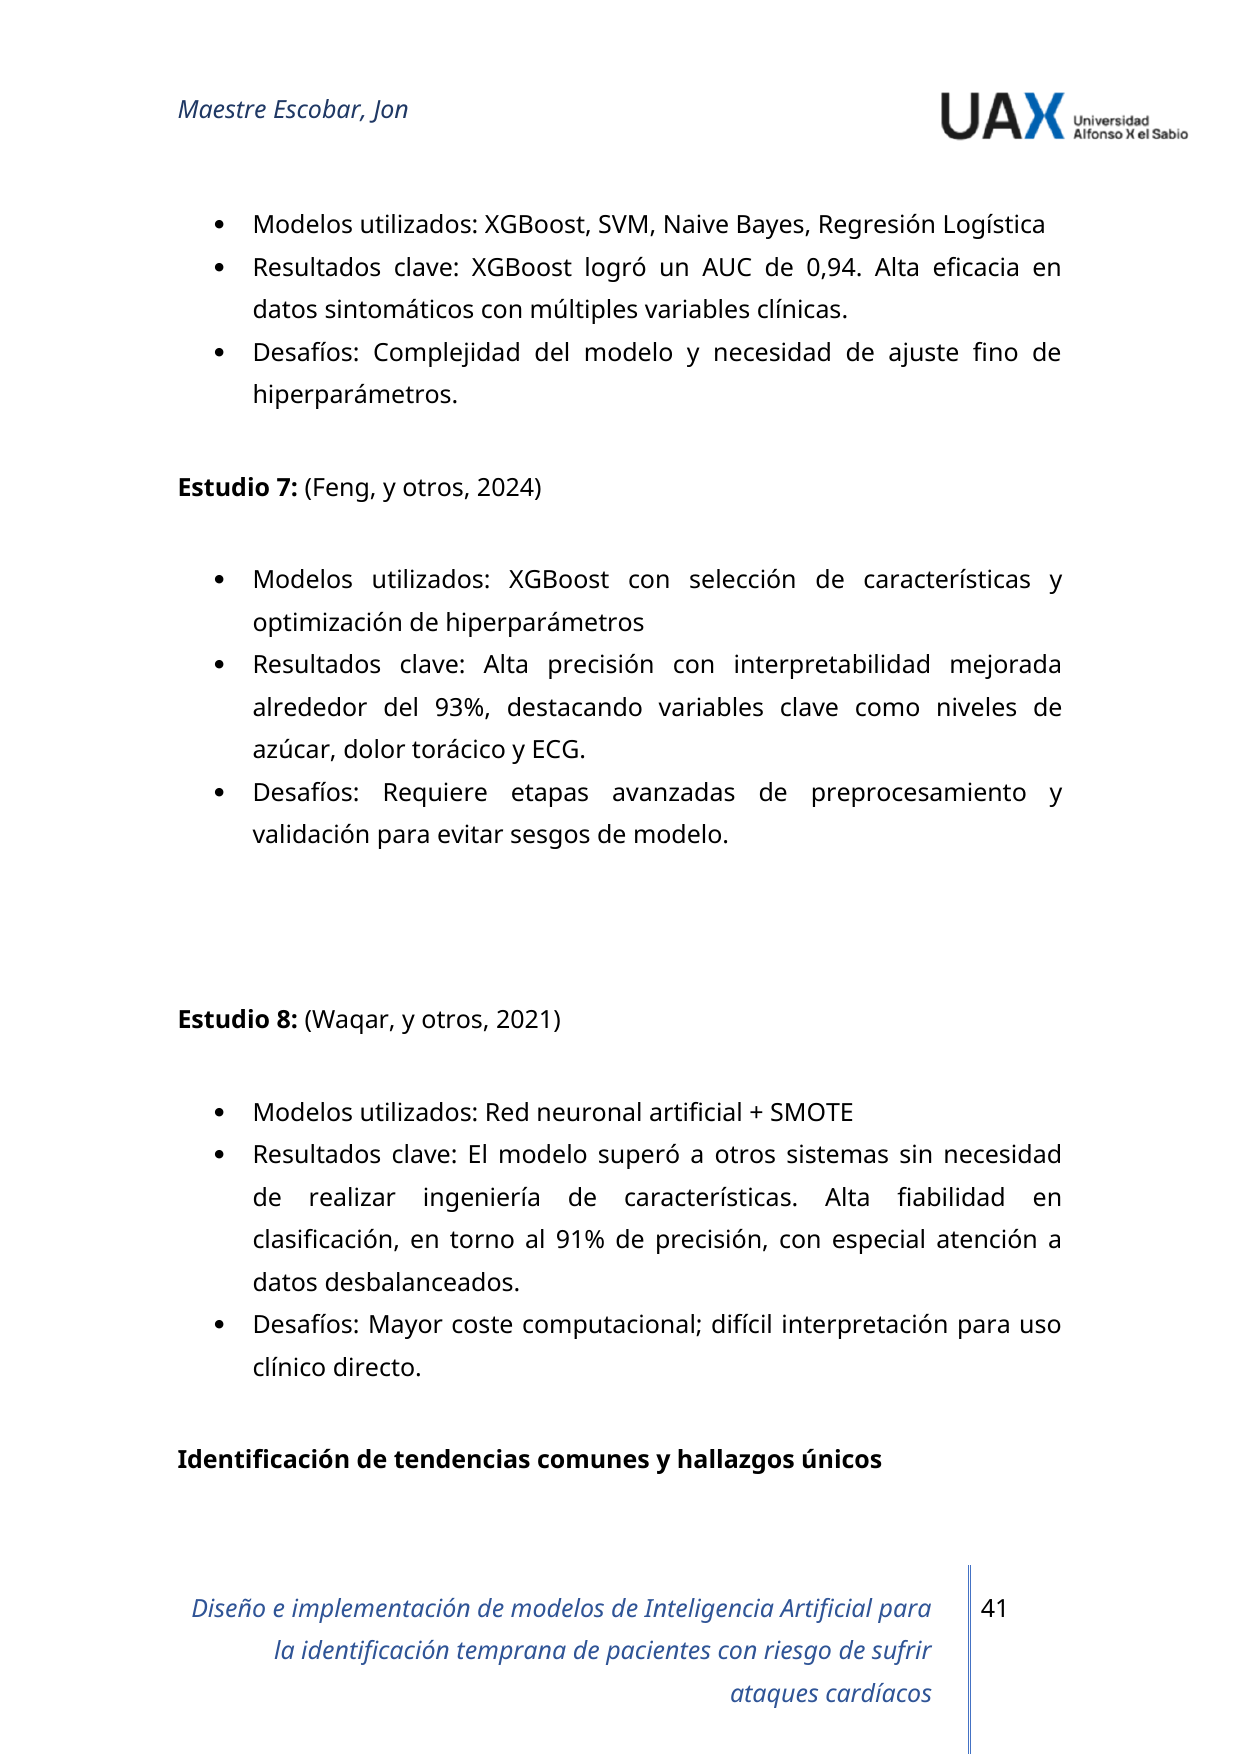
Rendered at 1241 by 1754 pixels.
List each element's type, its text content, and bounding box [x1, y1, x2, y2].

list Resultados clave: XGBoost logró un AUC de 0,94. Alta eficacia en datos sintomáticos con múltiples variables clínicas. [215, 249, 1063, 326]
list Resultados clave: Alta precisión con interpretabilidad mejorada alrededor del 93%, destacando variables clave como niveles de azúcar, dolor torácico y ECG. [215, 647, 1063, 766]
picture [940, 89, 1192, 144]
list Modelos utilizados: XGBoost con selección de características y optimización de hiperparámetros [215, 562, 1063, 638]
list Modelos utilizados: Red neuronal artificial + SMOTE [215, 1094, 1063, 1128]
text Identificación de tendencias comunes y hallazgos únicos [177, 1442, 1063, 1476]
list Desafíos: Mayor coste computacional; difícil interpretación para uso clínico directo. [215, 1307, 1063, 1383]
list Modelos utilizados: XGBoost, SVM, Naive Bayes, Regresión Logística [215, 207, 1063, 241]
list Desafíos: Complejidad del modelo y necesidad de ajuste fino de hiperparámetros. [215, 334, 1063, 411]
list Resultados clave: El modelo superó a otros sistemas sin necesidad de realizar ingeniería de características. Alta fiabilidad en clasificación, en torno al 91% de precisión, con especial atención a datos desbalanceados. [215, 1137, 1063, 1298]
list Desafíos: Requiere etapas avanzadas de preprocesamiento y validación para evitar sesgos de modelo. [215, 774, 1063, 851]
text Estudio 7: [177, 469, 1063, 503]
text Estudio 8: [177, 1002, 1063, 1036]
